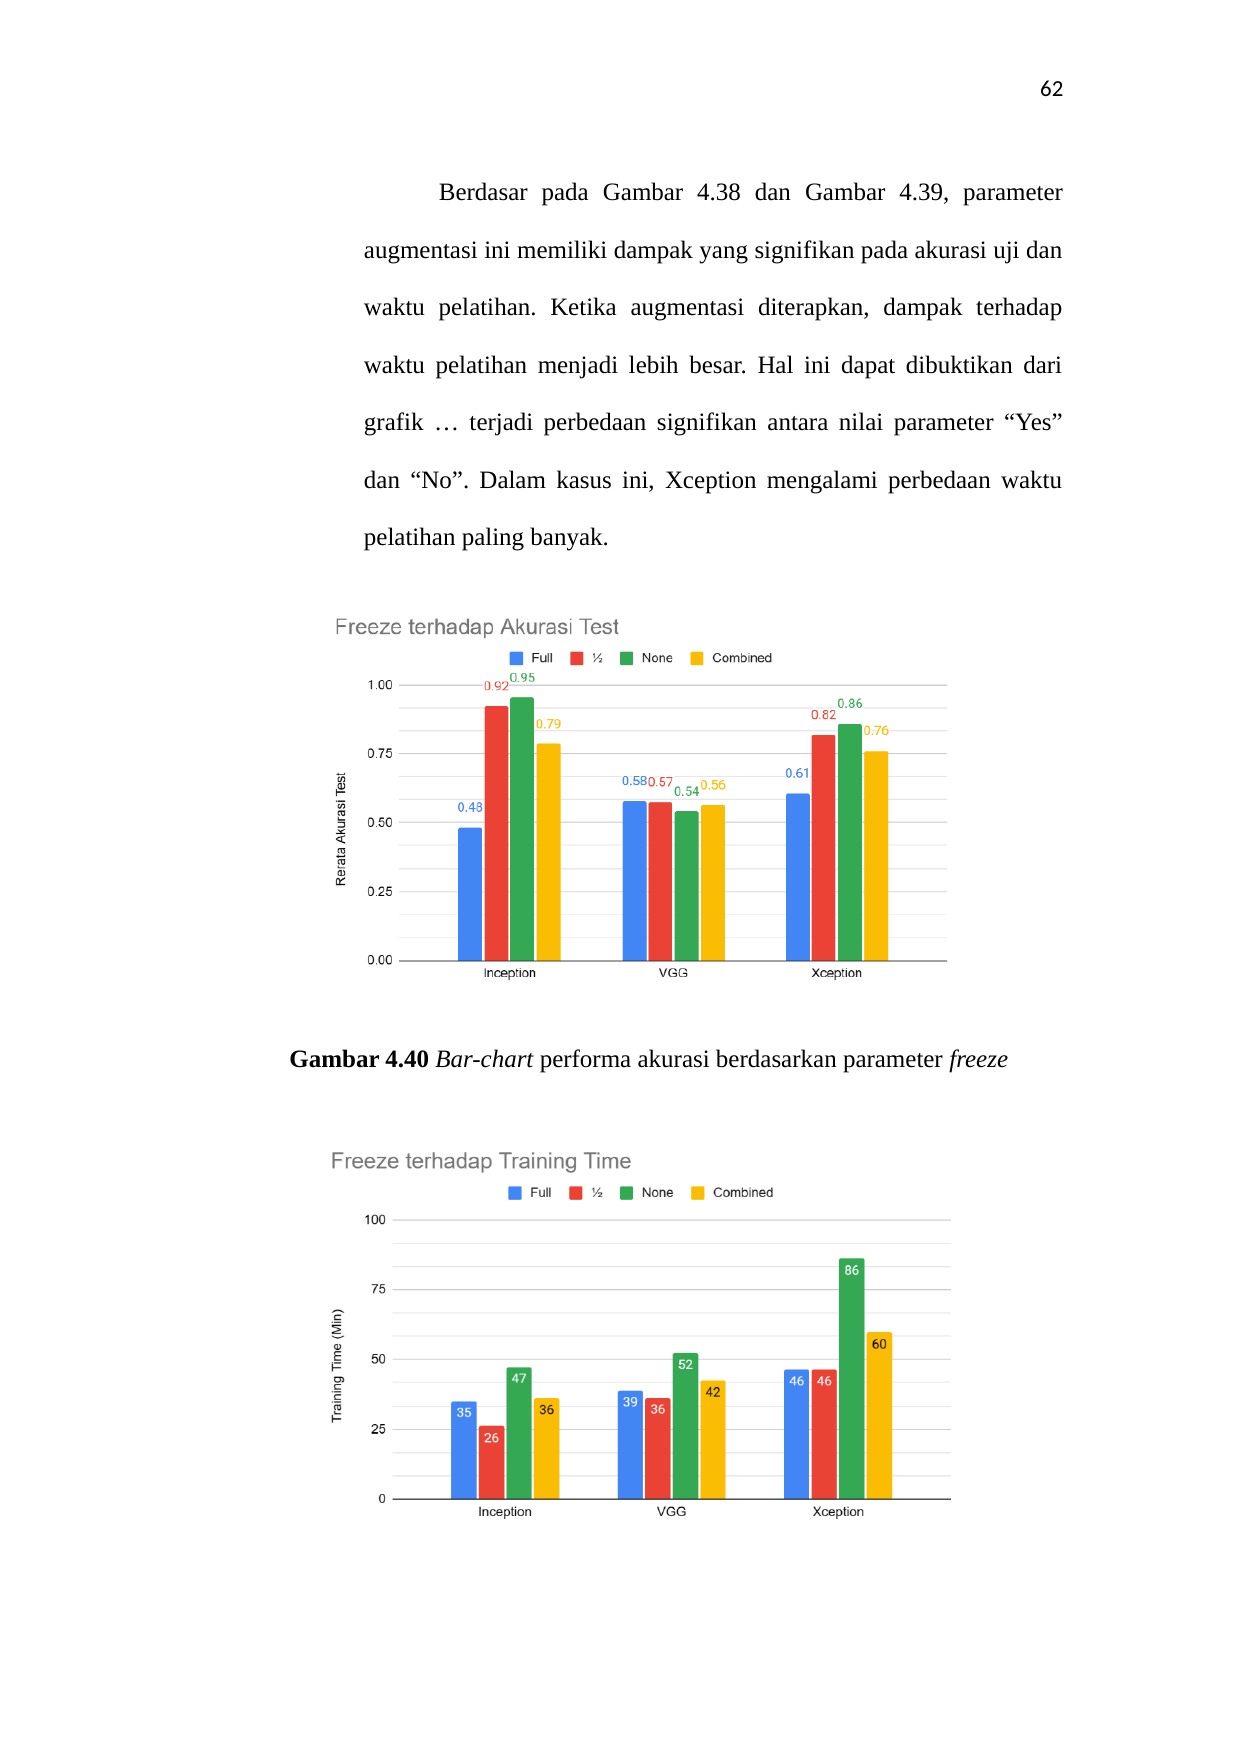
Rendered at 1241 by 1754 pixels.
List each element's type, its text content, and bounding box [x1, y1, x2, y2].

picture [311, 1130, 971, 1539]
picture [314, 596, 967, 1000]
